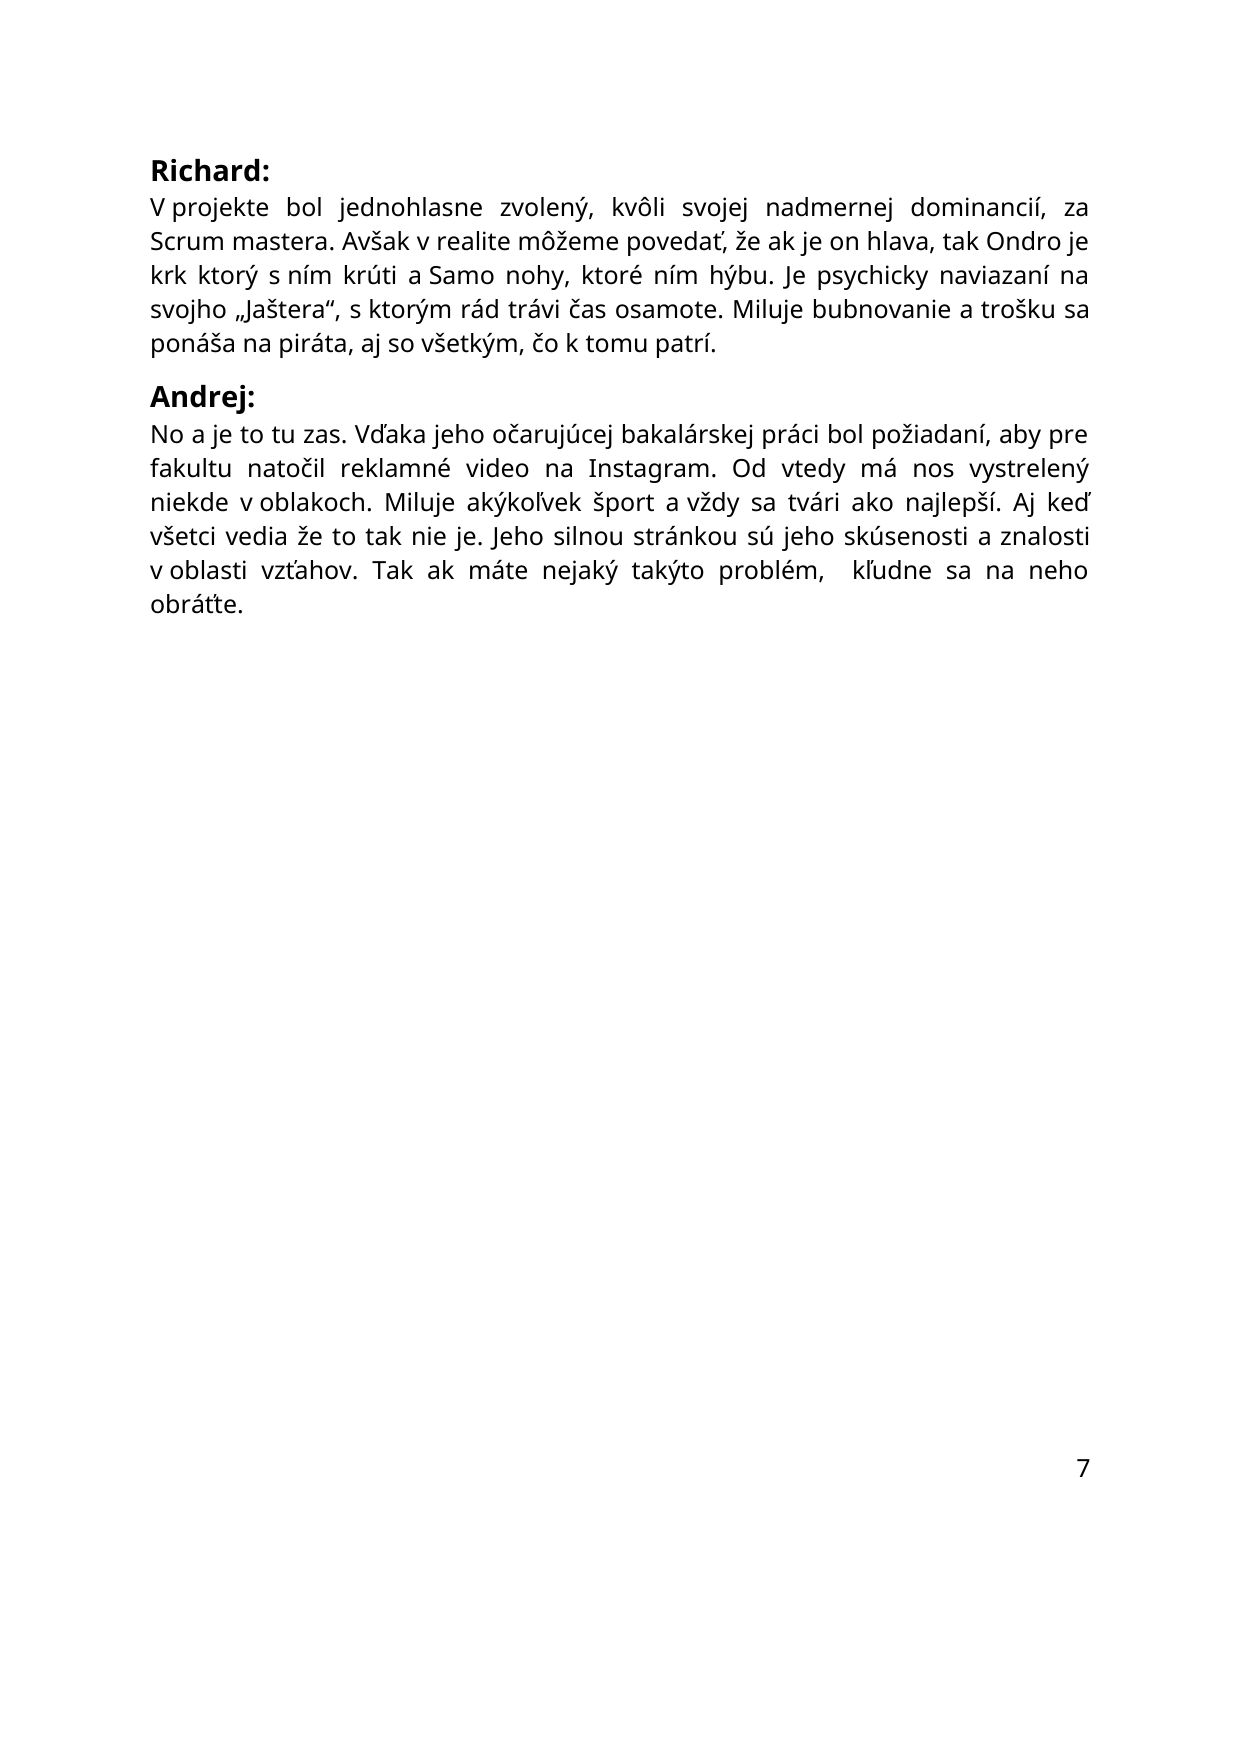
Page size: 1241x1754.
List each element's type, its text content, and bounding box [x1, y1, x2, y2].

subtitle Andrej: [150, 377, 1090, 416]
text No a je to tu zas. Vďaka jeho očarujúcej bakalárskej práci bol požiadaní, aby pre fakultu natočil reklamné video na Instagram. Od vtedy má nos vystrelený niekde v oblakoch. Miluje akýkoľvek šport a vždy sa tvári ako najlepší. Aj keď všetci vedia že to tak nie je. Jeho silnou stránkou sú jeho skúsenosti a znalosti v oblasti vzťahov. Tak ak máte nejaký takýto problém, kľudne sa na neho obráťte. [150, 416, 1090, 621]
text V projekte bol jednohlasne zvolený, kvôli svojej nadmernej dominancií, za Scrum mastera. Avšak v realite môžeme povedať, že ak je on hlava, tak Ondro je krk ktorý s ním krúti a Samo nohy, ktoré ním hýbu. Je psychicky naviazaní na svojho „Jaštera“, s ktorým rád trávi čas osamote. Miluje bubnovanie a trošku sa ponáša na piráta, aj so všetkým, čo k tomu patrí. [150, 190, 1090, 360]
subtitle Richard: [150, 150, 1090, 190]
